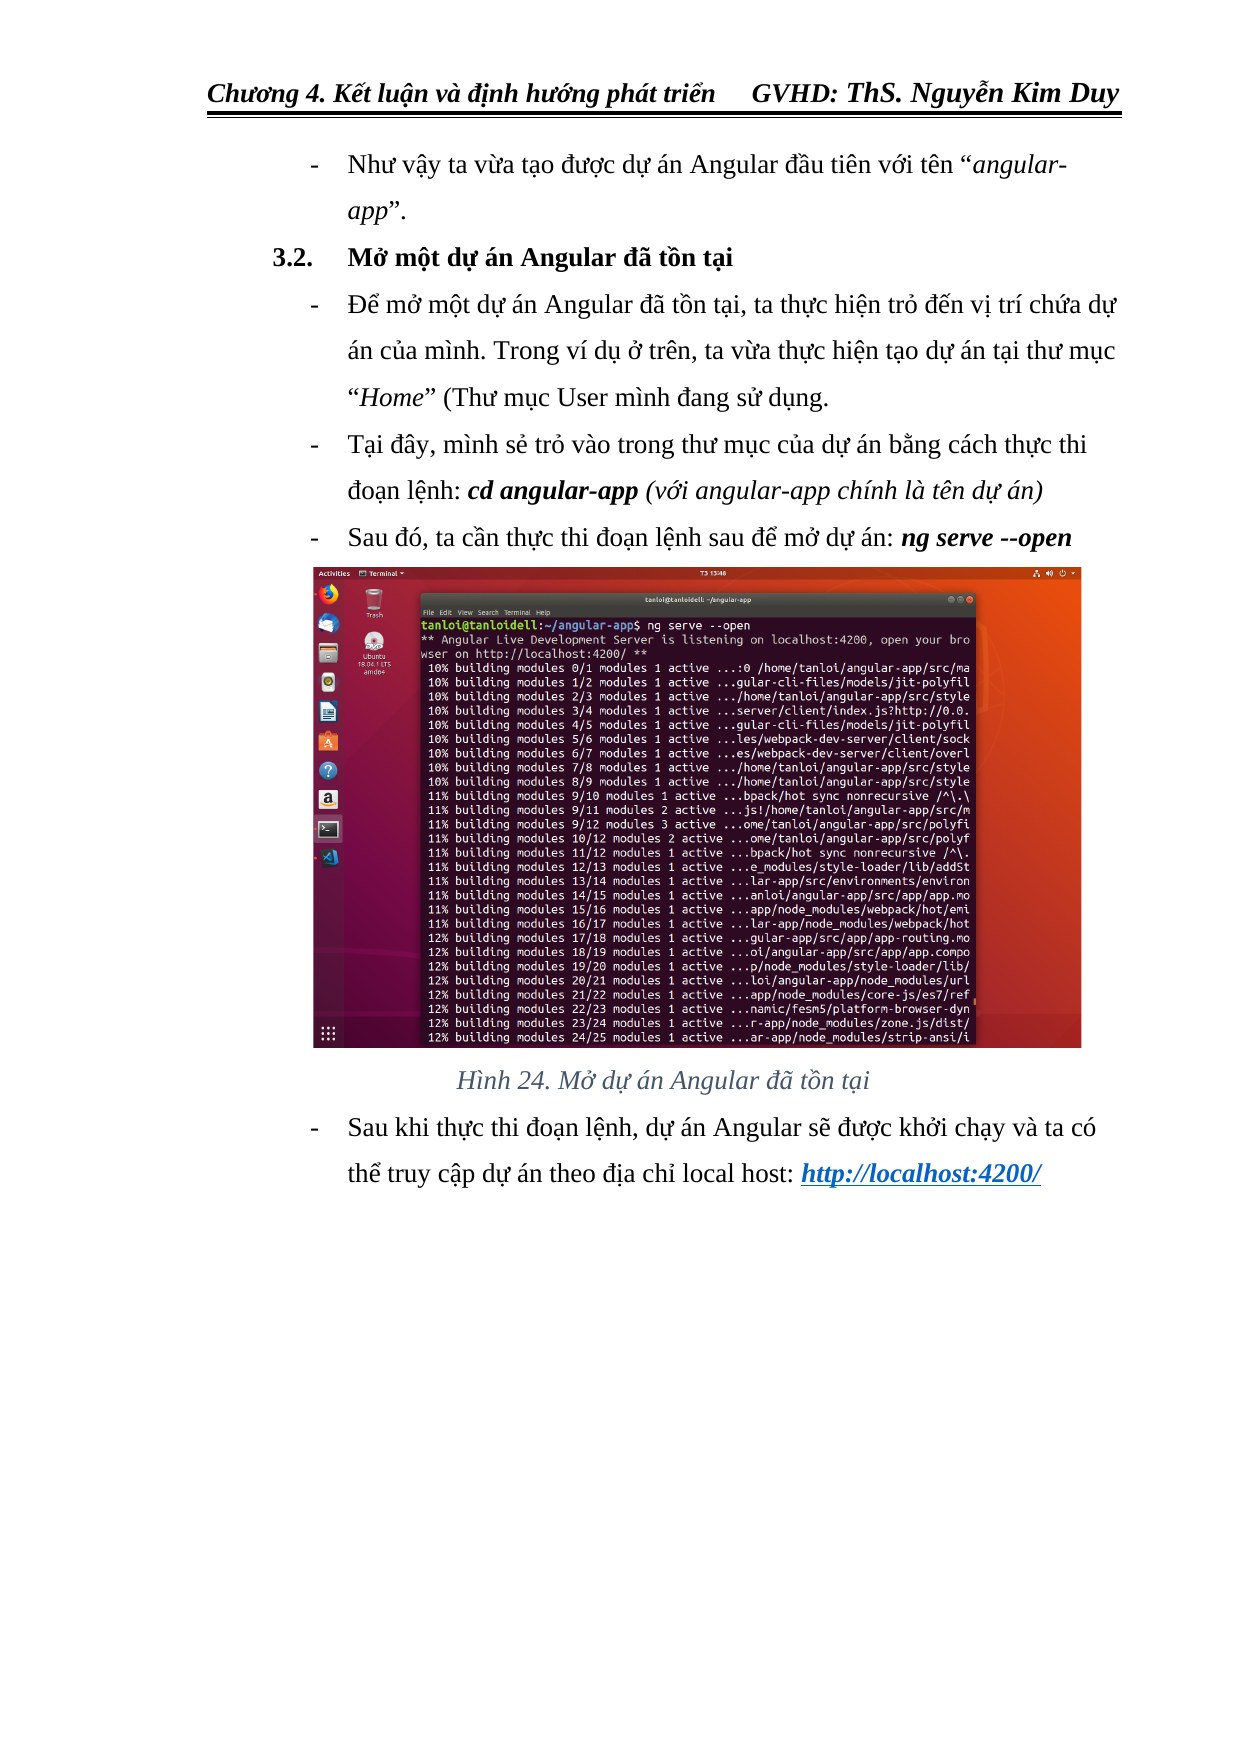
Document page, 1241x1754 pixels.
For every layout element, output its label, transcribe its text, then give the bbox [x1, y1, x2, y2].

list Để mở một dự án Angular đã tồn tại, ta thực hiện trỏ đến vị trí chứa dự án của mình. Trong ví dụ ở trên, ta vừa thực hiện tạo dự án tại thư mục “Home” (Thư mục User mình đang sử dụng. [310, 288, 1122, 412]
picture [313, 567, 1082, 1048]
list Mở một dự án Angular đã tồn tại [272, 241, 1122, 272]
list Sau đó, ta cần thực thi đoạn lệnh sau để mở dự án: ng serve --open [310, 521, 1122, 552]
list Tại đây, mình sẻ trỏ vào trong thư mục của dự án bằng cách thực thi đoạn lệnh: cd angular-app (với angular-app chính là tên dự án) [310, 428, 1122, 506]
list Sau khi thực thi đoạn lệnh, dự án Angular sẽ được khởi chạy và ta có thể truy cập dự án theo địa chỉ local host: http://localhost:4200/ [310, 1111, 1122, 1189]
list Như vậy ta vừa tạo được dự án Angular đầu tiên với tên “angular-app”. [310, 148, 1122, 226]
